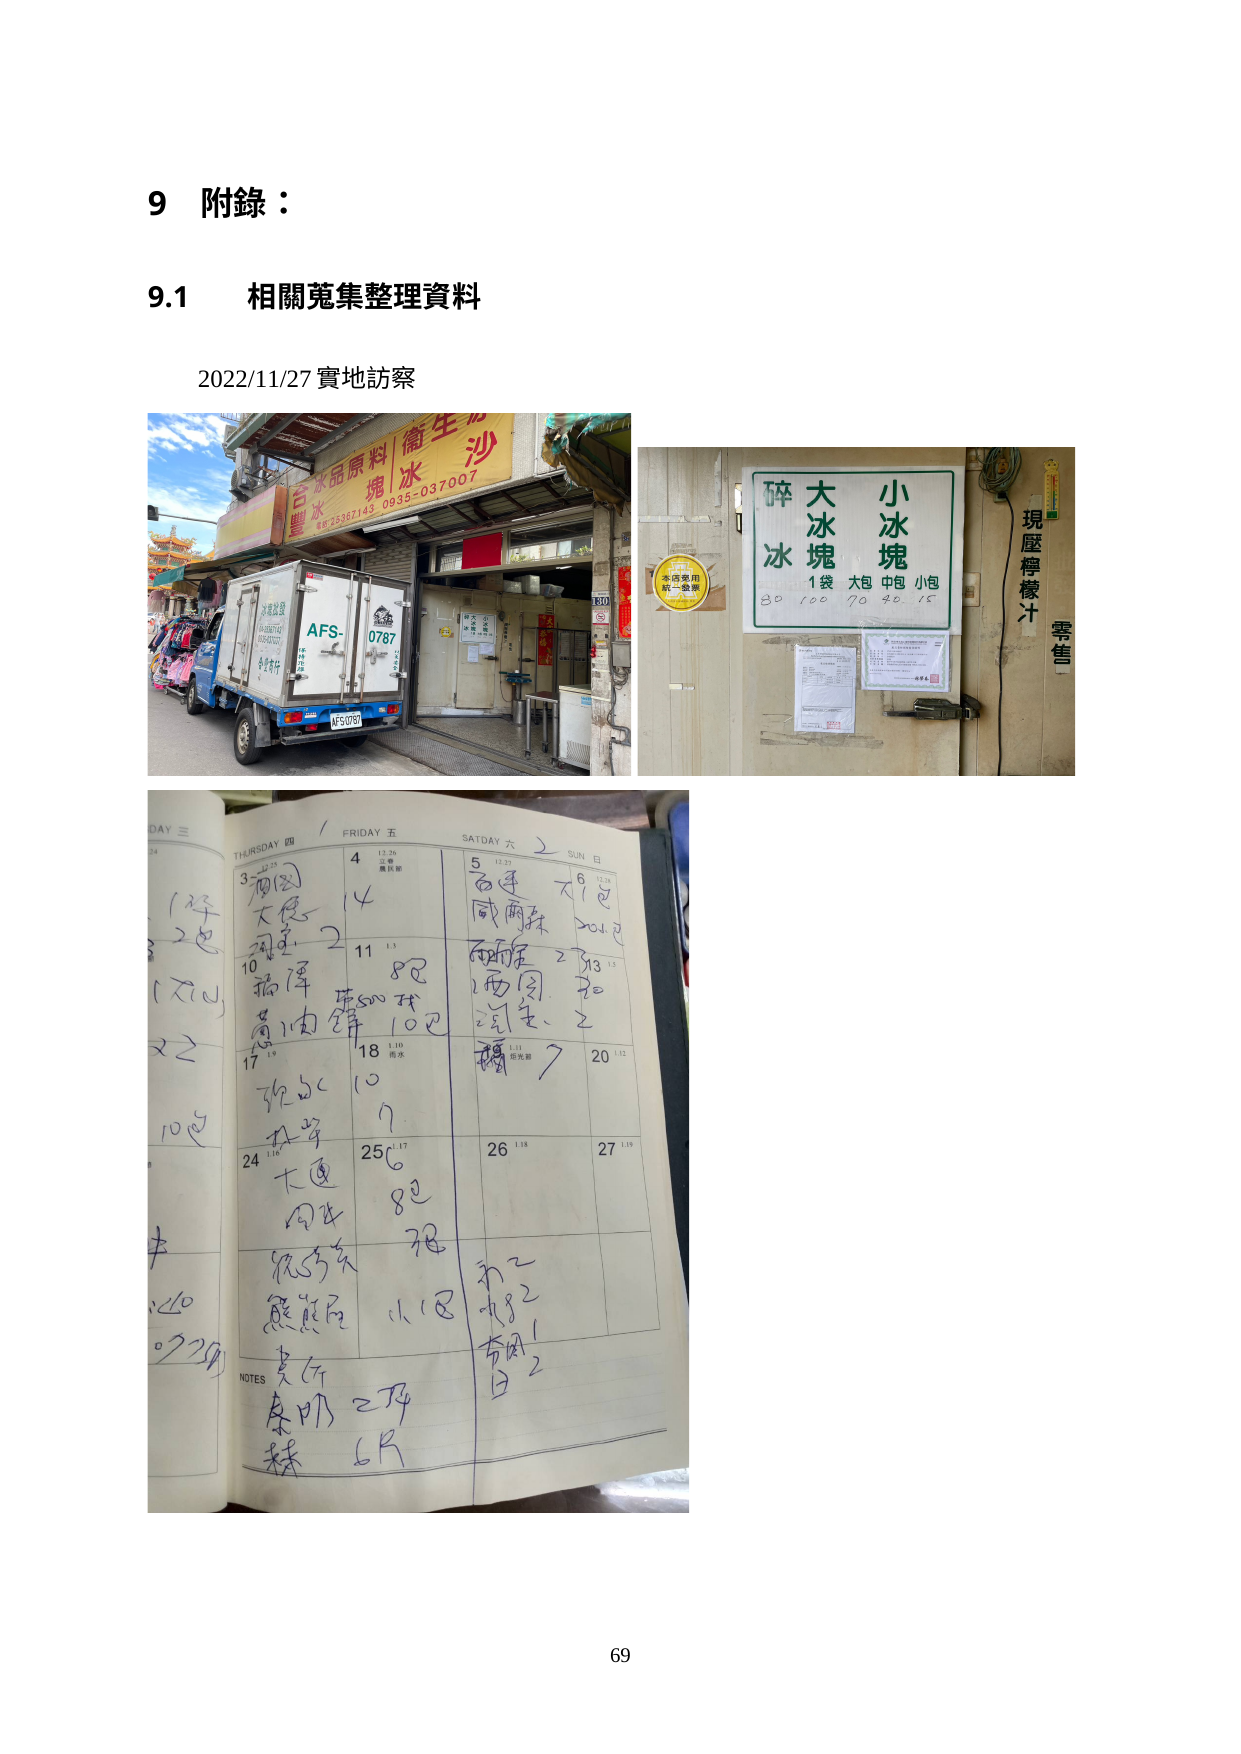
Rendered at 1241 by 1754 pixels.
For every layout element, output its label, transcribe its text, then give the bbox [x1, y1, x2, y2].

text 2022/11/27實地訪察 [198, 359, 1092, 395]
picture [637, 447, 1075, 776]
subtitle 9.1 相關蒐集整理資料 [148, 274, 1092, 316]
picture [147, 413, 632, 776]
subtitle 9 附錄： [148, 177, 1092, 226]
picture [147, 790, 690, 1513]
